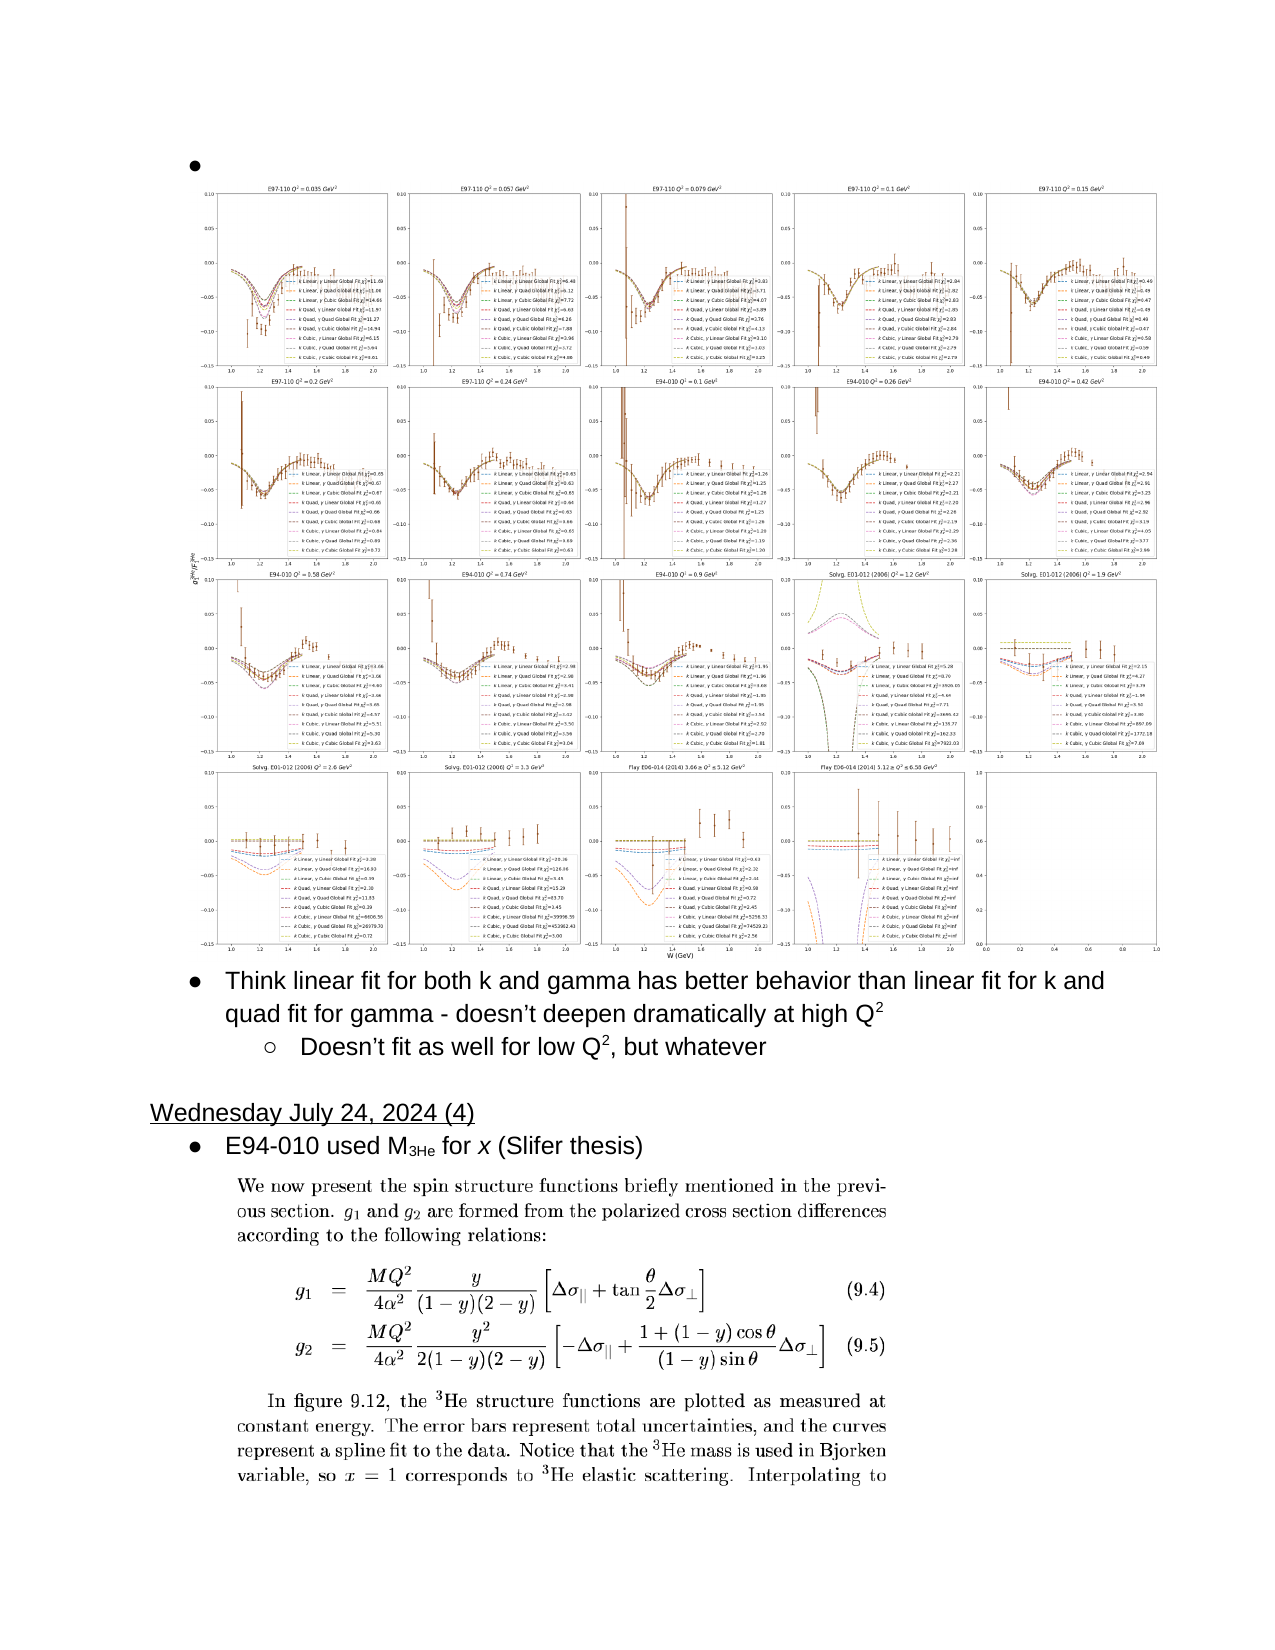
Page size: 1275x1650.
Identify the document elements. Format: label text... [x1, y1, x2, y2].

list Doesn’t fit as well for low Q2, but whatever [262, 1032, 1125, 1060]
picture [225, 1163, 906, 1487]
list Think linear fit for both k and gamma has better behavior than linear fit for k and quad fit for gamma - doesn’t deepen dramatically at high Q2 [187, 966, 1125, 1027]
picture [187, 182, 1163, 962]
text Wednesday July 24, 2024 (4) [150, 1098, 1125, 1126]
